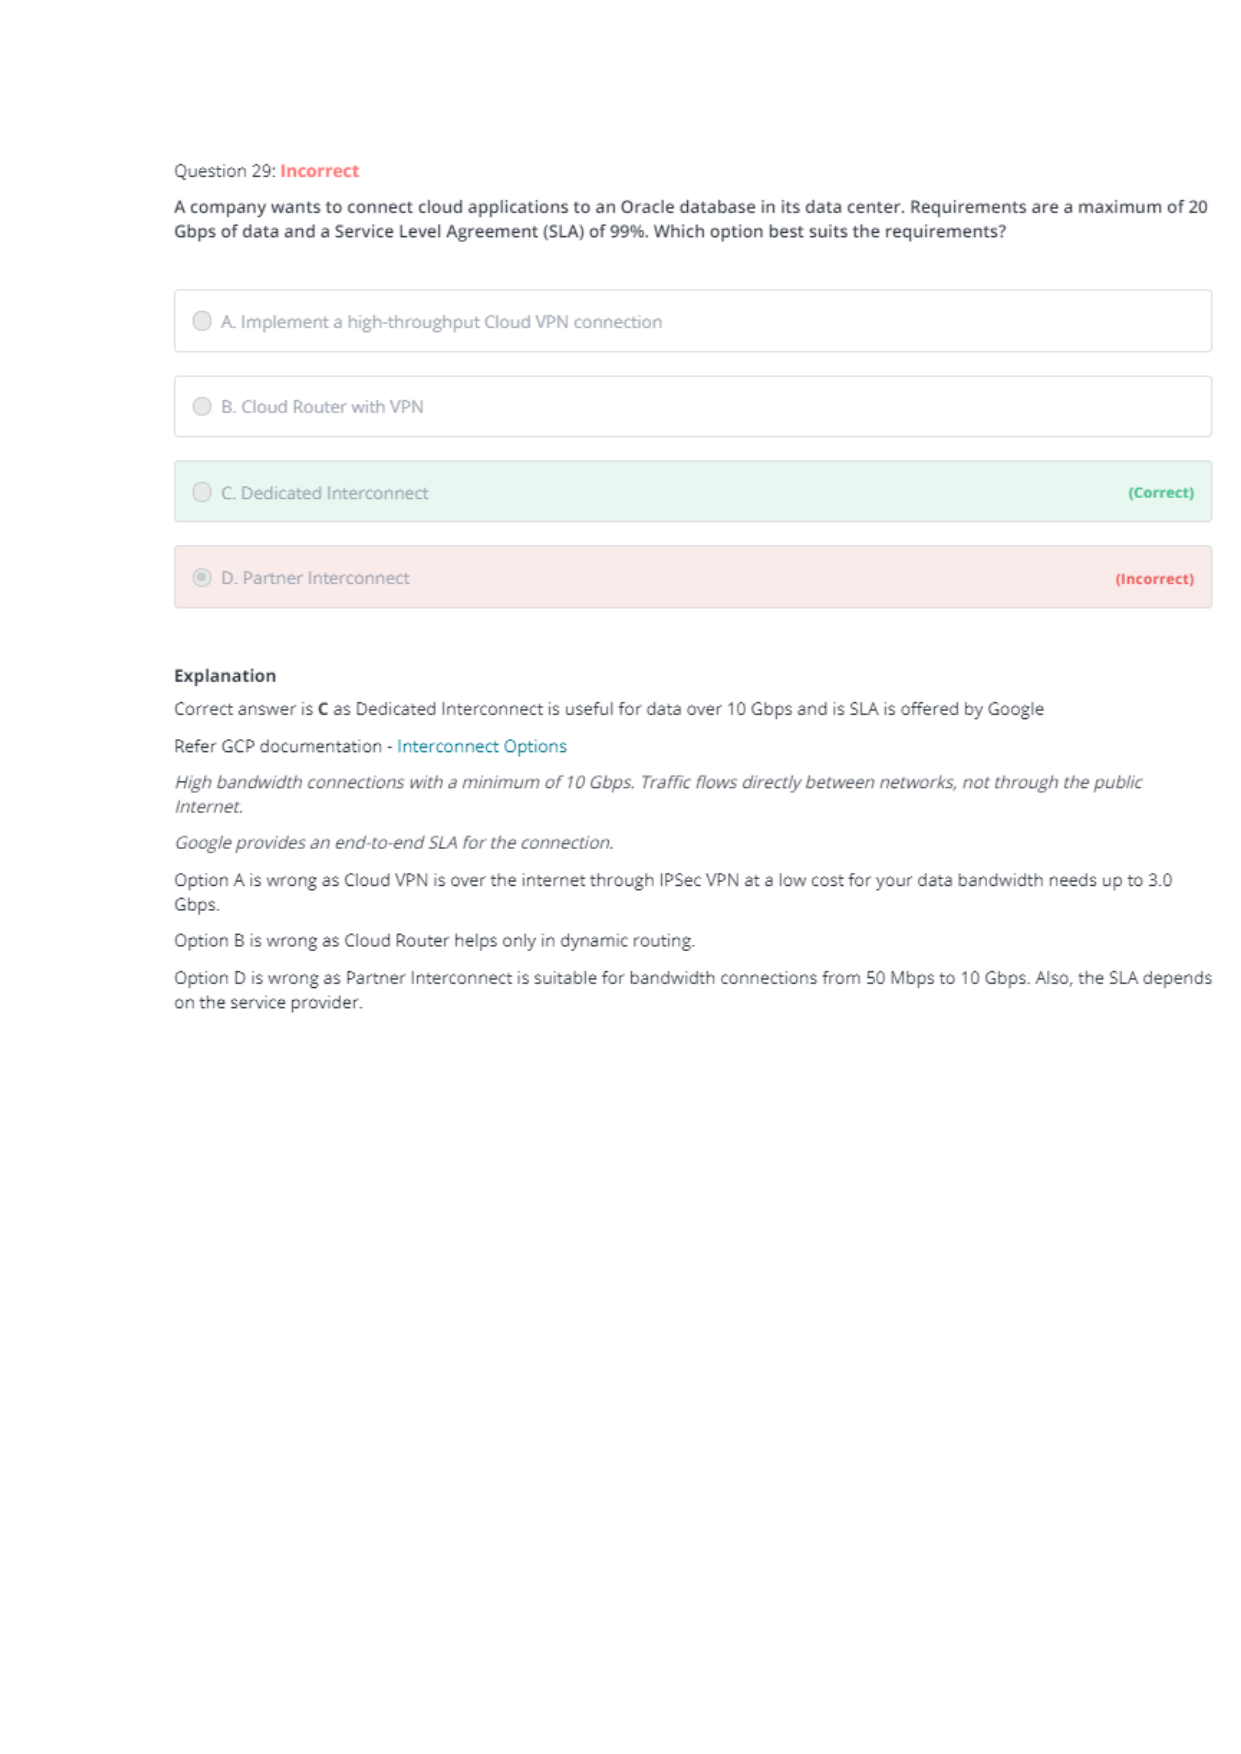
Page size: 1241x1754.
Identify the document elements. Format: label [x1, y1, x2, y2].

picture [147, 147, 1237, 1046]
